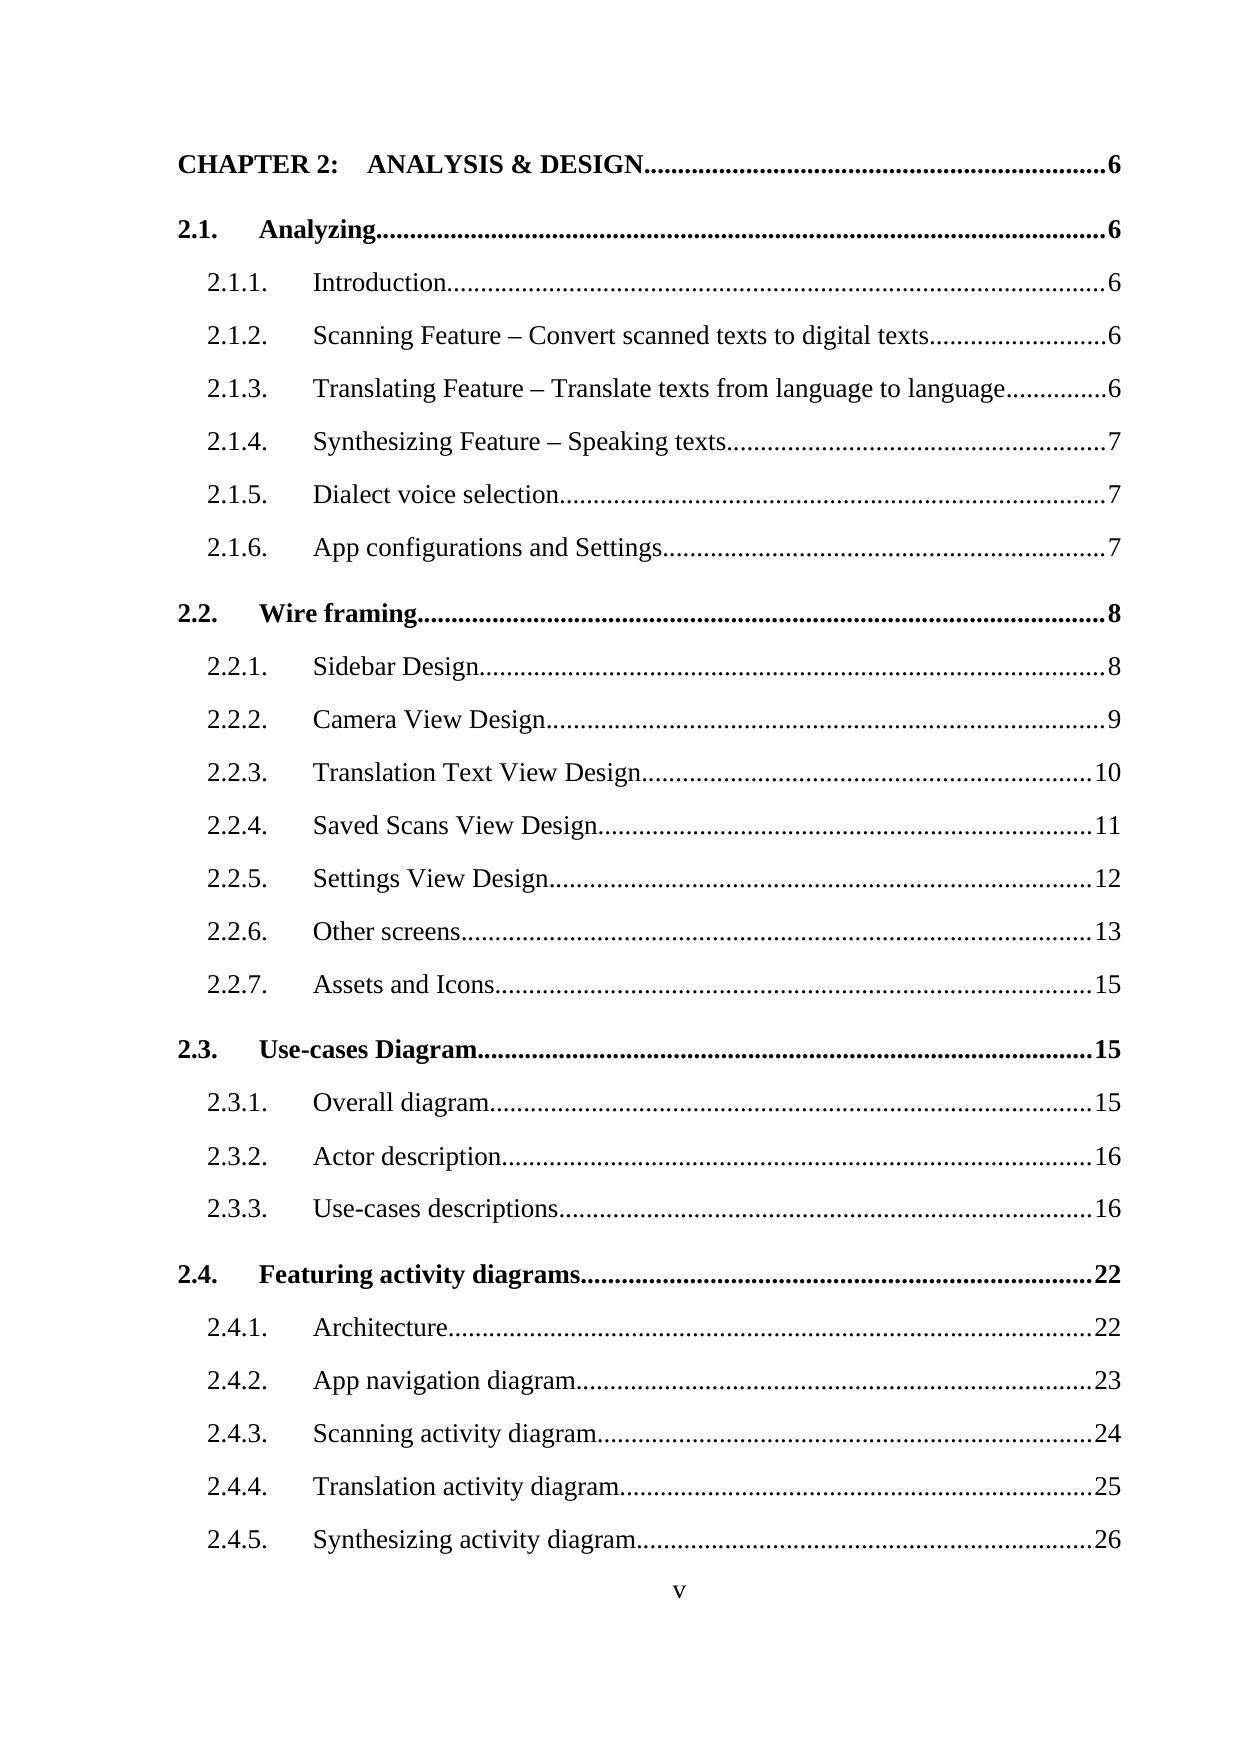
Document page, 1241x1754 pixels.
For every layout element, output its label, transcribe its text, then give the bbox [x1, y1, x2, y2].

text 2.2.6. Other screens 13 [207, 915, 1122, 946]
text 2.3. Use-cases Diagram 15 [177, 1033, 1122, 1065]
text 2.4.2. App navigation diagram 23 [207, 1364, 1122, 1395]
text 2.1.2. Scanning Feature – Convert scanned texts to digital texts 6 [207, 319, 1122, 350]
text 2.2.7. Assets and Icons 15 [207, 968, 1122, 999]
text 2.2.1. Sidebar Design 8 [207, 650, 1122, 681]
text 2.2.4. Saved Scans View Design 11 [207, 809, 1122, 840]
text 2.2.5. Settings View Design 12 [207, 862, 1122, 893]
text 2.3.1. Overall diagram 15 [207, 1087, 1122, 1118]
text 2.1. Analyzing 6 [177, 213, 1122, 244]
text 2.2.2. Camera View Design 9 [207, 703, 1122, 734]
text 2.4.3. Scanning activity diagram 24 [207, 1417, 1122, 1448]
text 2.1.6. App configurations and Settings 7 [207, 531, 1122, 562]
text 2.3.3. Use-cases descriptions 16 [207, 1193, 1122, 1224]
text 2.4.1. Architecture 22 [207, 1311, 1122, 1342]
text CHAPTER 2: ANALYSIS & DESIGN 6 [177, 148, 1122, 179]
text 2.1.1. Introduction 6 [207, 266, 1122, 297]
text 2.1.3. Translating Feature – Translate texts from language to language 6 [207, 372, 1122, 403]
text 2.2.3. Translation Text View Design 10 [207, 756, 1122, 787]
text 2.4. Featuring activity diagrams 22 [177, 1258, 1122, 1289]
text 2.4.4. Translation activity diagram 25 [207, 1470, 1122, 1501]
text 2.1.5. Dialect voice selection 7 [207, 478, 1122, 509]
text 2.2. Wire framing 8 [177, 597, 1122, 628]
text 2.4.5. Synthesizing activity diagram 26 [207, 1523, 1122, 1554]
text 2.3.2. Actor description 16 [207, 1139, 1122, 1171]
text 2.1.4. Synthesizing Feature – Speaking texts 7 [207, 425, 1122, 456]
